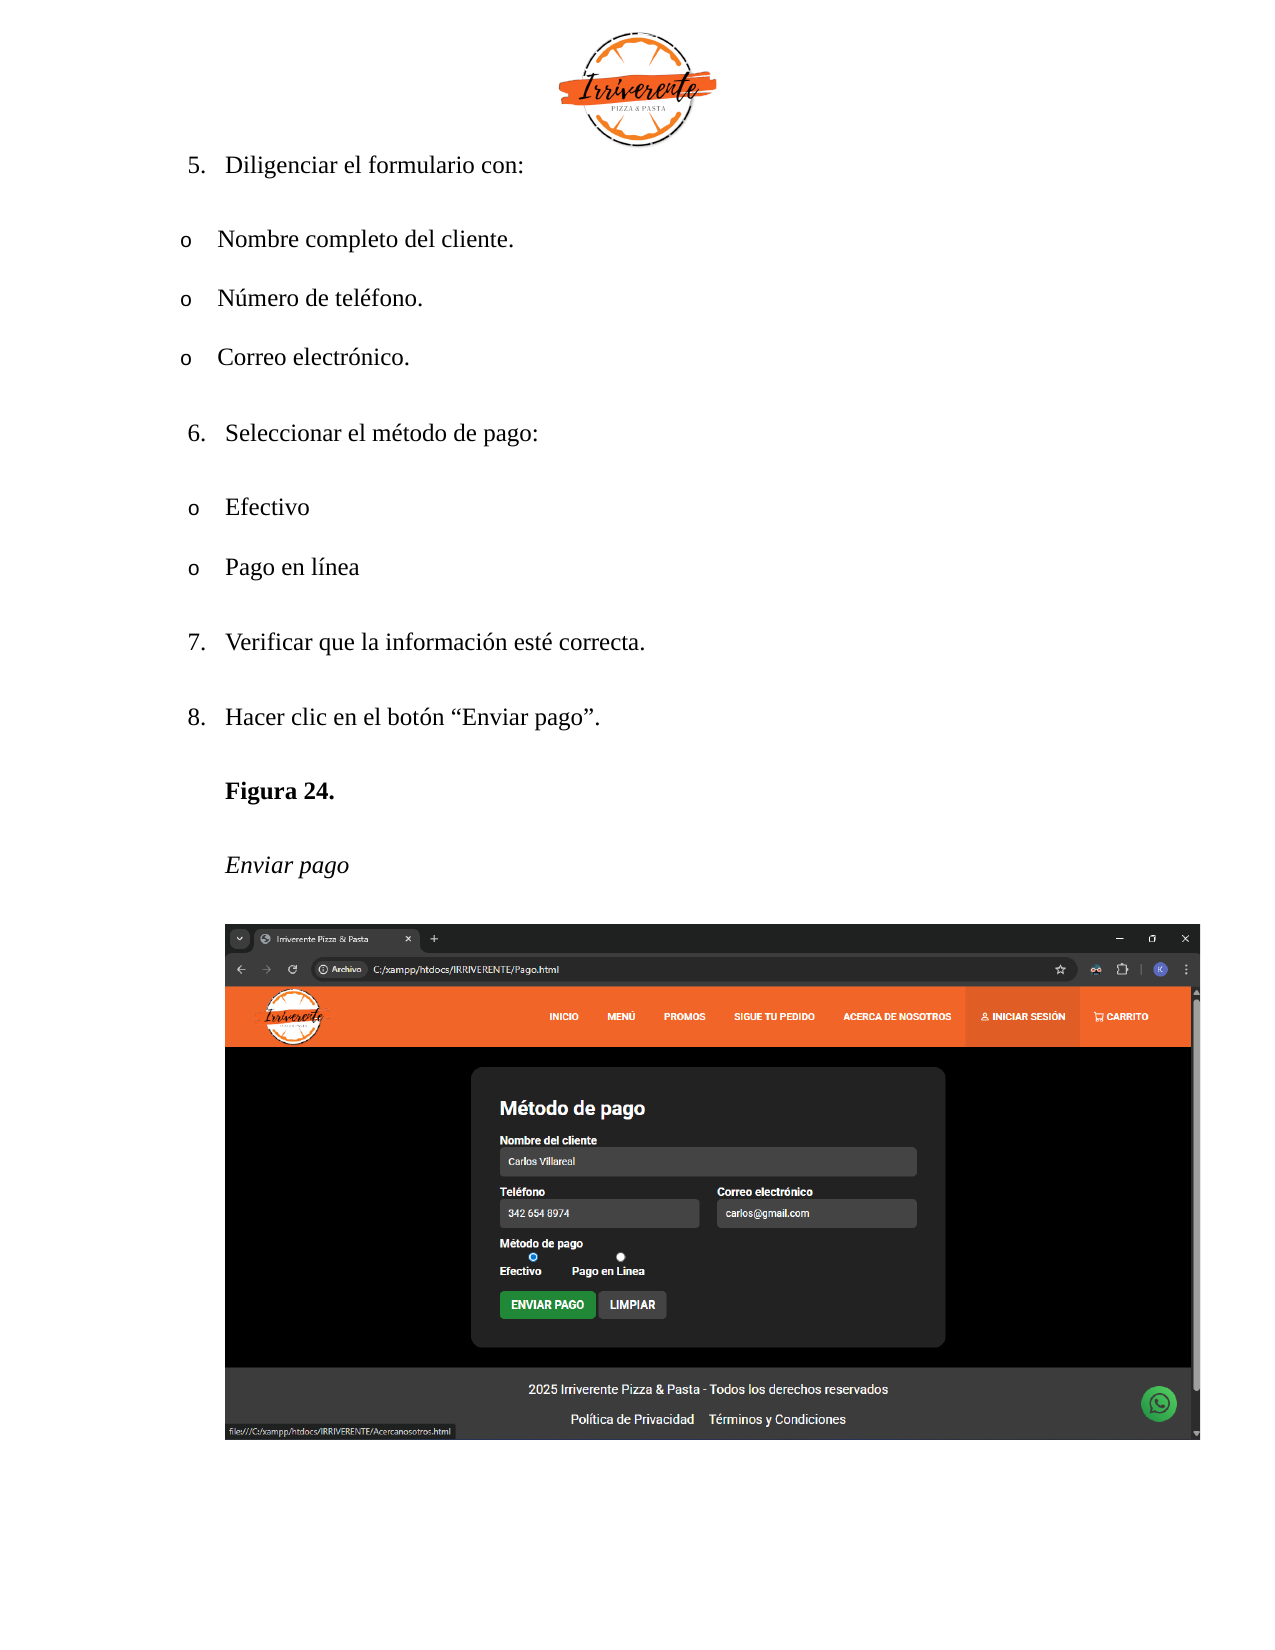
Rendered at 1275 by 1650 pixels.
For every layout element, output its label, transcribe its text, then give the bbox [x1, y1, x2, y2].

list Número de teléfono. [179, 283, 1125, 313]
list Verificar que la información esté correcta. [187, 627, 1125, 656]
list Correo electrónico. [179, 342, 1125, 372]
list Nombre completo del cliente. [179, 224, 1125, 254]
picture [225, 924, 1200, 1440]
text Enviar pago [225, 850, 1125, 879]
list Hacer clic en el botón “Enviar pago”. [187, 702, 1125, 730]
list Diligenciar el formulario con: [187, 150, 1125, 179]
list Efectivo [187, 492, 1125, 522]
picture [558, 32, 717, 150]
text Figura 24. [225, 776, 1125, 804]
list Pago en línea [187, 552, 1125, 581]
list Seleccionar el método de pago: [187, 418, 1125, 447]
